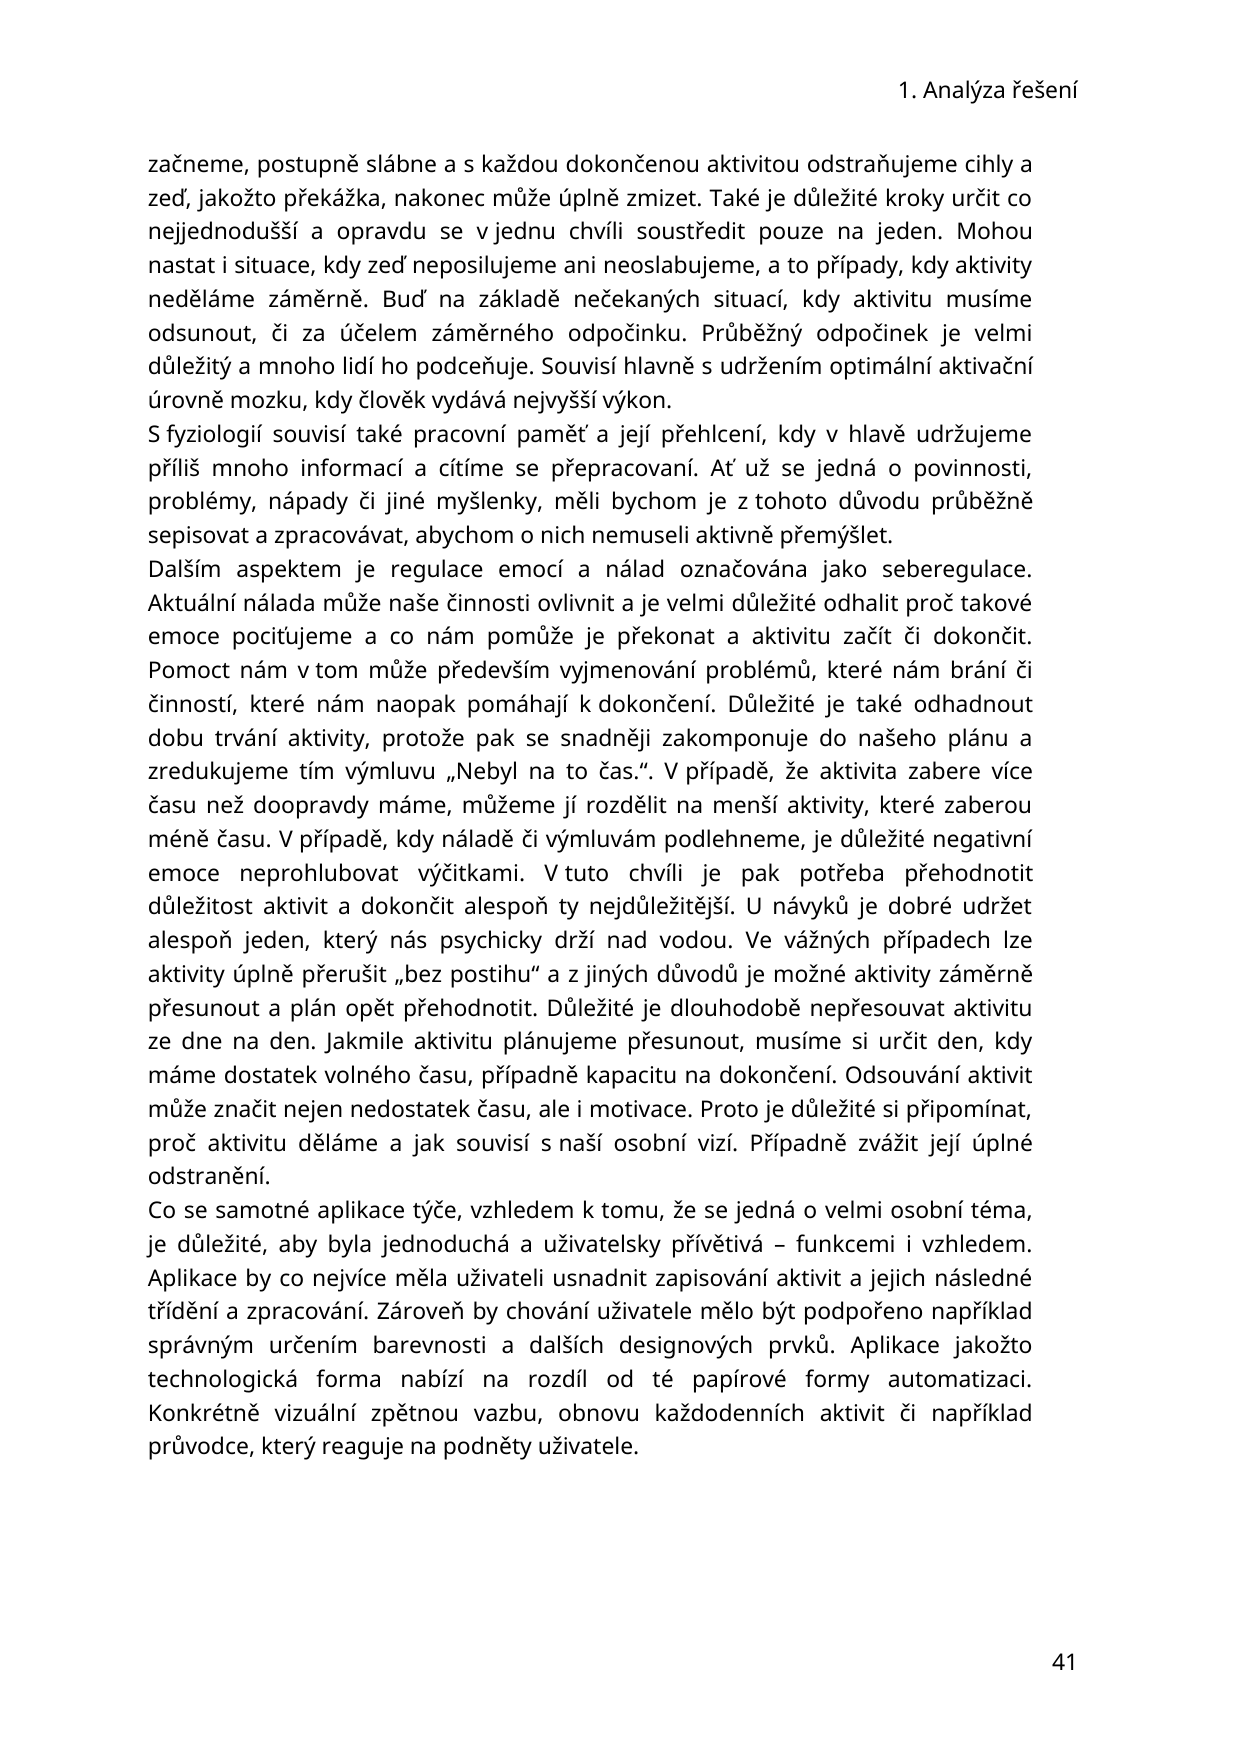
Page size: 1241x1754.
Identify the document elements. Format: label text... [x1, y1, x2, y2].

text S fyziologií souvisí také pracovní paměť a její přehlcení, kdy v hlavě udržujeme příliš mnoho informací a cítíme se přepracovaní. Ať už se jedná o povinnosti, problémy, nápady či jiné myšlenky, měli bychom je z tohoto důvodu průběžně sepisovat a zpracovávat, abychom o nich nemuseli aktivně přemýšlet. [148, 418, 1033, 550]
text Dalším aspektem je regulace emocí a nálad označována jako seberegulace. Aktuální nálada může naše činnosti ovlivnit a je velmi důležité odhalit proč takové emoce pociťujeme a co nám pomůže je překonat a aktivitu začít či dokončit. Pomoct nám v tom může především vyjmenování problémů, které nám brání či činností, které nám naopak pomáhají k dokončení. Důležité je také odhadnout dobu trvání aktivity, protože pak se snadněji zakomponuje do našeho plánu a zredukujeme tím výmluvu „Nebyl na to čas.“. V případě, že aktivita zabere více času než doopravdy máme, můžeme jí rozdělit na menší aktivity, které zaberou méně času. V případě, kdy náladě či výmluvám podlehneme, je důležité negativní emoce neprohlubovat výčitkami. V tuto chvíli je pak potřeba přehodnotit důležitost aktivit a dokončit alespoň ty nejdůležitější. U návyků je dobré udržet alespoň jeden, který nás psychicky drží nad vodou. Ve vážných případech lze aktivity úplně přerušit „bez postihu“ a z jiných důvodů je možné aktivity záměrně přesunout a plán opět přehodnotit. Důležité je dlouhodobě nepřesouvat aktivitu ze dne na den. Jakmile aktivitu plánujeme přesunout, musíme si určit den, kdy máme dostatek volného času, případně kapacitu na dokončení. Odsouvání aktivit může značit nejen nedostatek času, ale i motivace. Proto je důležité si připomínat, proč aktivitu děláme a jak souvisí s naší osobní vizí. Případně zvážit její úplné odstranění. [148, 553, 1033, 1191]
text Co se samotné aplikace týče, vzhledem k tomu, že se jedná o velmi osobní téma, je důležité, aby byla jednoduchá a uživatelsky přívětivá – funkcemi i vzhledem. Aplikace by co nejvíce měla uživateli usnadnit zapisování aktivit a jejich následné třídění a zpracování. Zároveň by chování uživatele mělo být podpořeno například správným určením barevnosti a dalších designových prvků. Aplikace jakožto technologická forma nabízí na rozdíl od té papírové formy automatizaci. Konkrétně vizuální zpětnou vazbu, obnovu každodenních aktivit či například průvodce, který reaguje na podněty uživatele. [148, 1194, 1033, 1461]
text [148, 148, 1033, 415]
